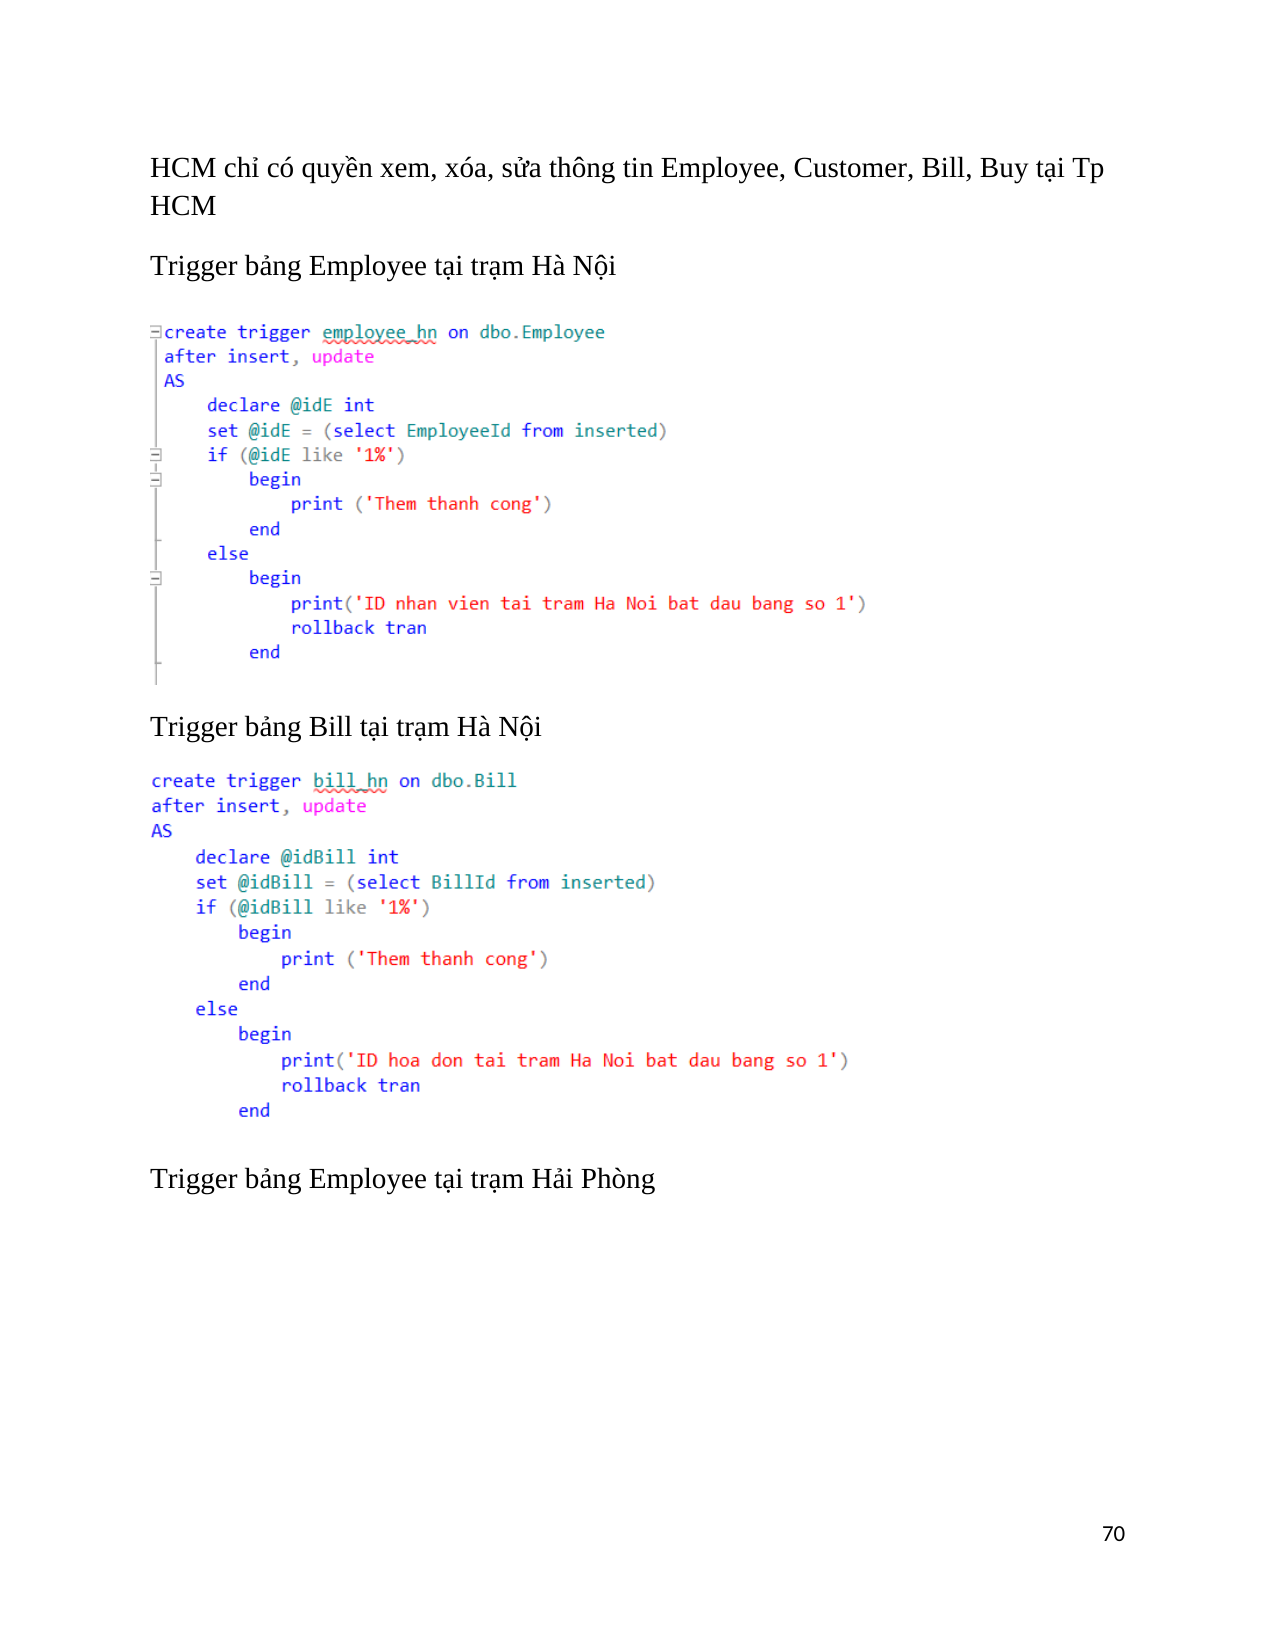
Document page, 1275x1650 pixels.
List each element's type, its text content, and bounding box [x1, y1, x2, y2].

picture [150, 307, 887, 685]
picture [150, 768, 870, 1136]
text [150, 150, 1125, 222]
text Trigger bảng Bill tại trạm Hà Nội [150, 709, 1125, 743]
text Trigger bảng Employee tại trạm Hải Phòng [150, 1161, 1125, 1194]
text Trigger bảng Employee tại trạm Hà Nội [150, 248, 1125, 281]
